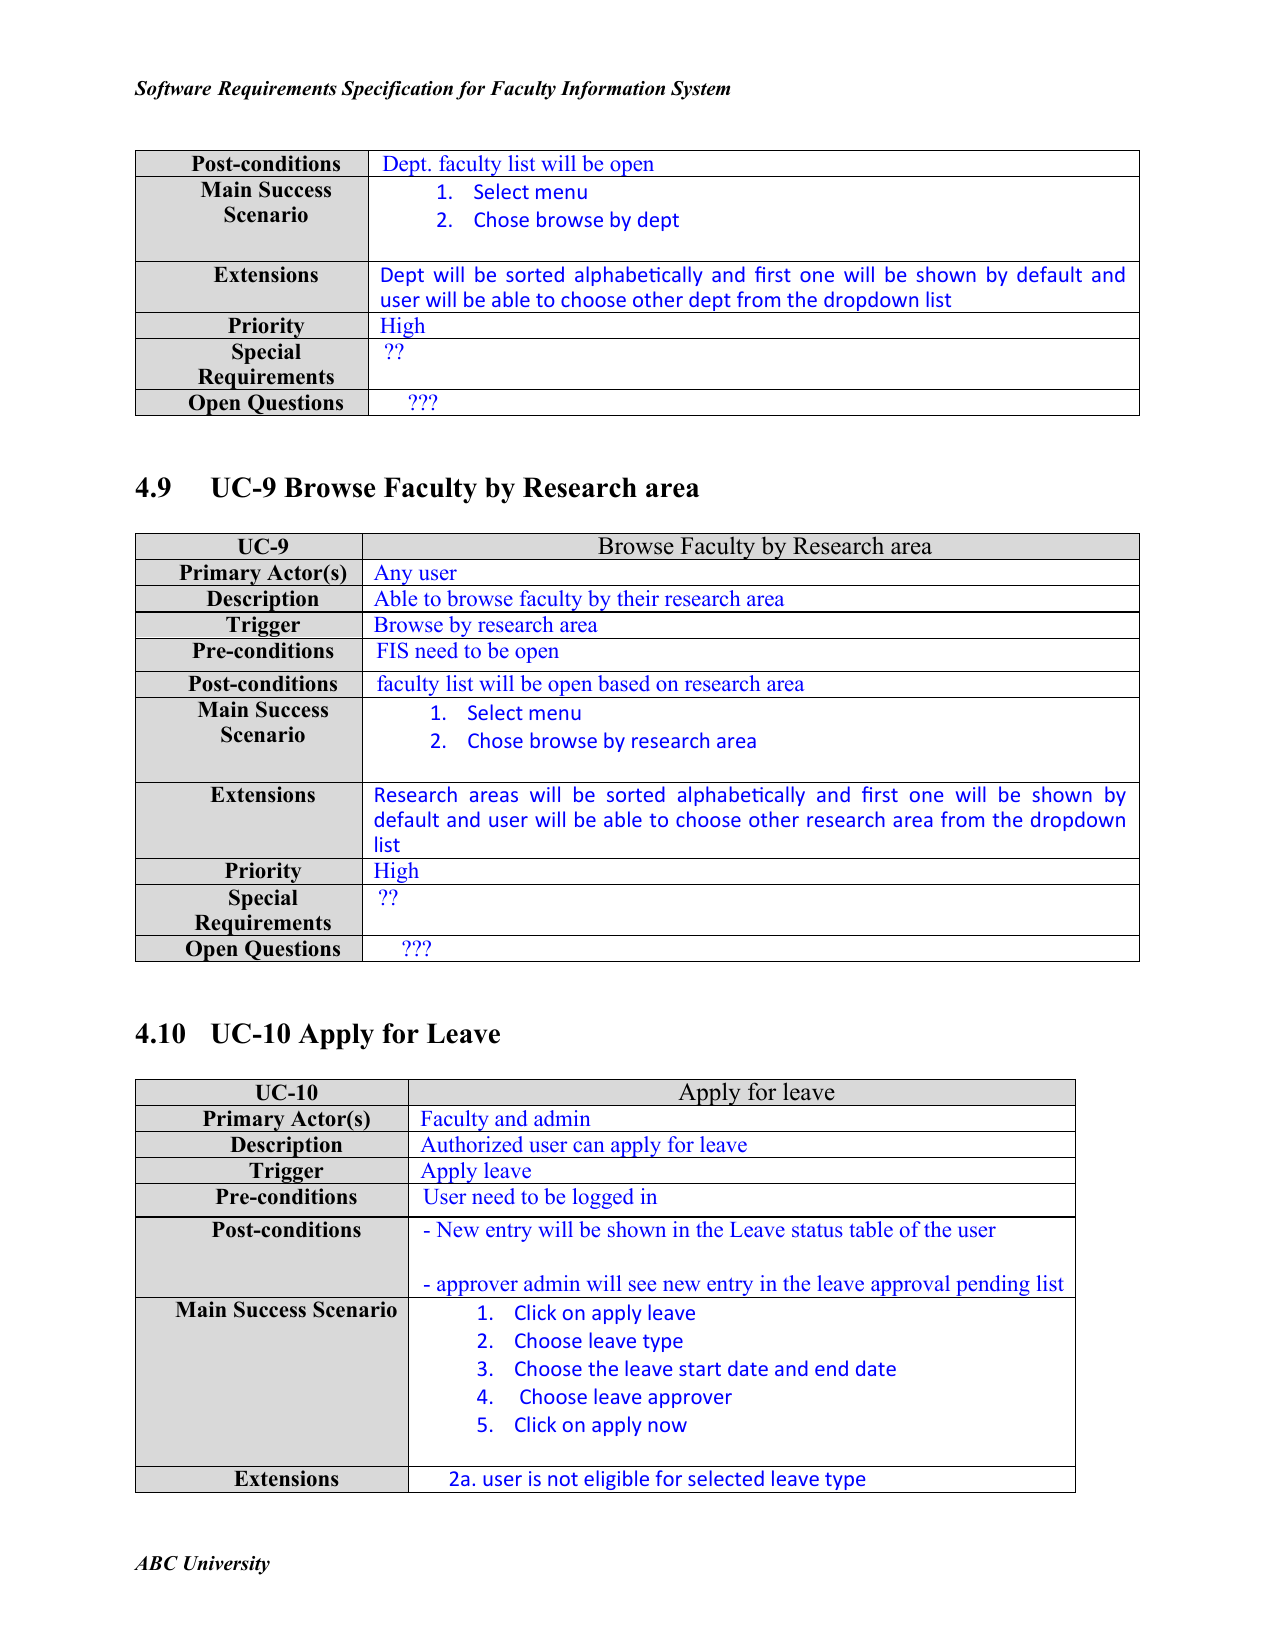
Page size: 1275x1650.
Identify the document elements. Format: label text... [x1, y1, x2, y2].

table_cell Trigger [136, 613, 362, 637]
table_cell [409, 1467, 1075, 1492]
table_cell Open Questions [136, 936, 362, 961]
table_cell Pre-conditions [136, 639, 362, 671]
table_cell High [363, 859, 1139, 884]
table_cell ?? [363, 885, 1139, 935]
table_cell Browse by research area [363, 613, 1139, 637]
table_cell Post-conditions [136, 1218, 408, 1297]
table_cell Description [136, 586, 362, 611]
table_header UC-10 [136, 1080, 408, 1105]
table_cell Priority [136, 859, 362, 884]
table_cell Trigger [136, 1158, 408, 1183]
subtitle UC-10 Apply for Leave [135, 1016, 1140, 1050]
table_cell Open Questions [136, 390, 368, 415]
table_cell Research areas will be sorted alphabetically and first one will be shown by default and user will be able to choose other research area from the dropdown list [363, 783, 1139, 858]
table_cell High [369, 313, 1139, 338]
table_cell Primary Actor(s) [136, 560, 362, 585]
table_cell Apply leave [409, 1158, 1075, 1183]
table_cell - New entry will be shown in the Leave status table of the user - approver admin will see new entry in the leave approval pending list [409, 1218, 1075, 1297]
table_cell Dept. faculty list will be open [369, 151, 1139, 176]
table_cell Special Requirements [136, 885, 362, 935]
table_cell Select menu Chose browse by dept [369, 177, 1139, 261]
table_cell Main Success Scenario [136, 1298, 408, 1466]
table_cell Description [136, 1132, 408, 1157]
table_cell Any user [363, 560, 1139, 585]
table_cell FIS need to be open [363, 639, 1139, 671]
table_cell Select menu Chose browse by research area [363, 698, 1139, 782]
table_header Apply for leave [409, 1080, 1075, 1105]
table_cell ??? [363, 936, 1139, 961]
table_cell Extensions [136, 262, 368, 312]
table_cell Extensions [136, 783, 362, 858]
table_cell ??? [369, 390, 1139, 415]
table_cell Primary Actor(s) [136, 1106, 408, 1131]
table_cell Main Success Scenario [136, 698, 362, 782]
table_cell Priority [136, 313, 368, 338]
table_cell Post-conditions [136, 151, 368, 176]
table_cell Authorized user can apply for leave [409, 1132, 1075, 1157]
subtitle UC-9 Browse Faculty by Research area [135, 471, 1140, 504]
table_header UC-9 [136, 534, 362, 559]
table_header Browse Faculty by Research area [363, 534, 1139, 559]
table_cell Click on apply leave Choose leave type Choose the leave start date and end date Choose leave approver Click on apply now [409, 1298, 1075, 1466]
table_cell User need to be logged in [409, 1184, 1075, 1216]
table_cell Post-conditions [136, 672, 362, 697]
table_cell Dept will be sorted alphabetically and first one will be shown by default and user will be able to choose other dept from the dropdown list [369, 262, 1139, 312]
table_cell Main Success Scenario [136, 177, 368, 261]
table_cell Faculty and admin [409, 1106, 1075, 1131]
table_cell Extensions [136, 1467, 408, 1492]
table_cell Able to browse faculty by their research area [363, 586, 1139, 611]
table_cell faculty list will be open based on research area [363, 672, 1139, 697]
table_cell ?? [369, 339, 1139, 389]
table_cell Special Requirements [136, 339, 368, 389]
table_cell Pre-conditions [136, 1184, 408, 1216]
